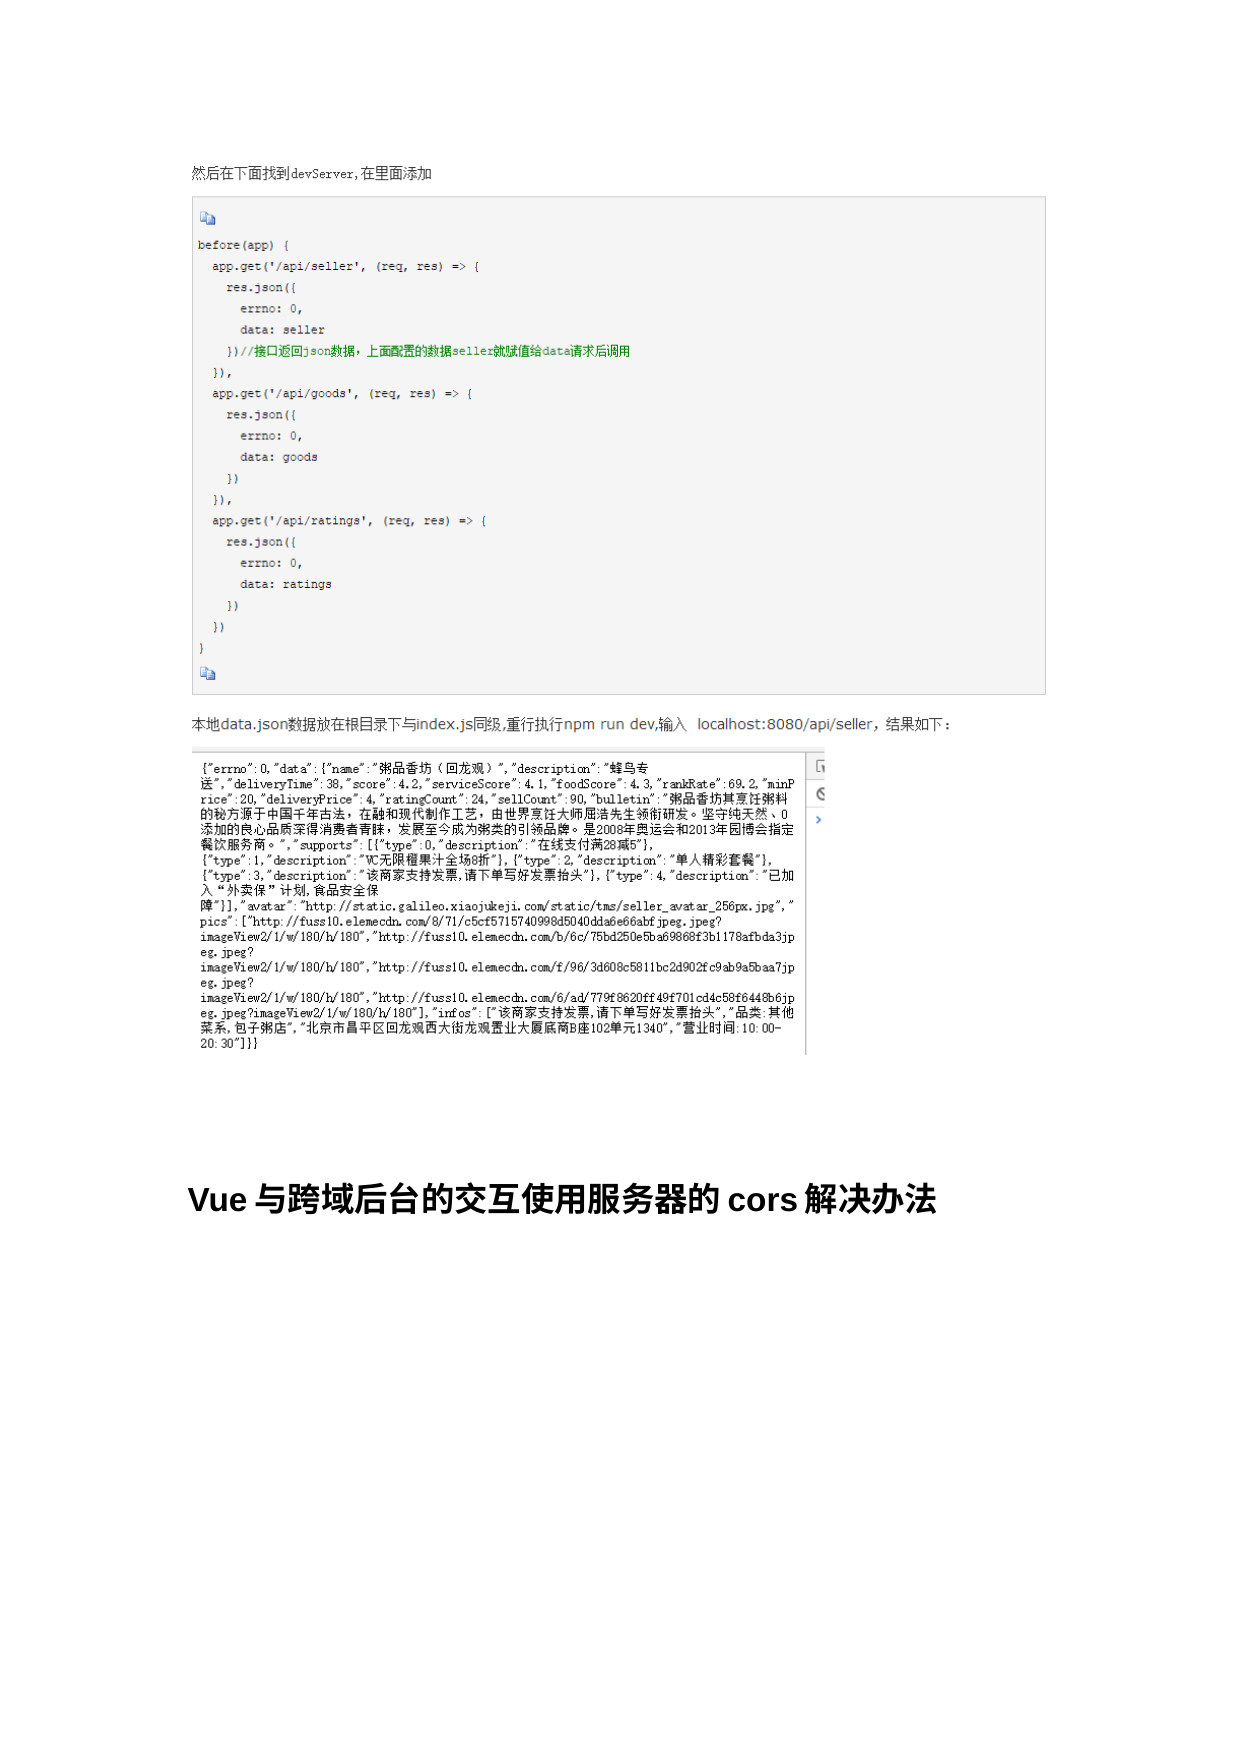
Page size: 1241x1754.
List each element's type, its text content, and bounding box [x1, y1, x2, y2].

subtitle Vue与跨域后台的交互使用服务器的cors解决办法 [187, 1164, 1053, 1229]
picture [187, 162, 1052, 702]
picture [187, 714, 1053, 1060]
